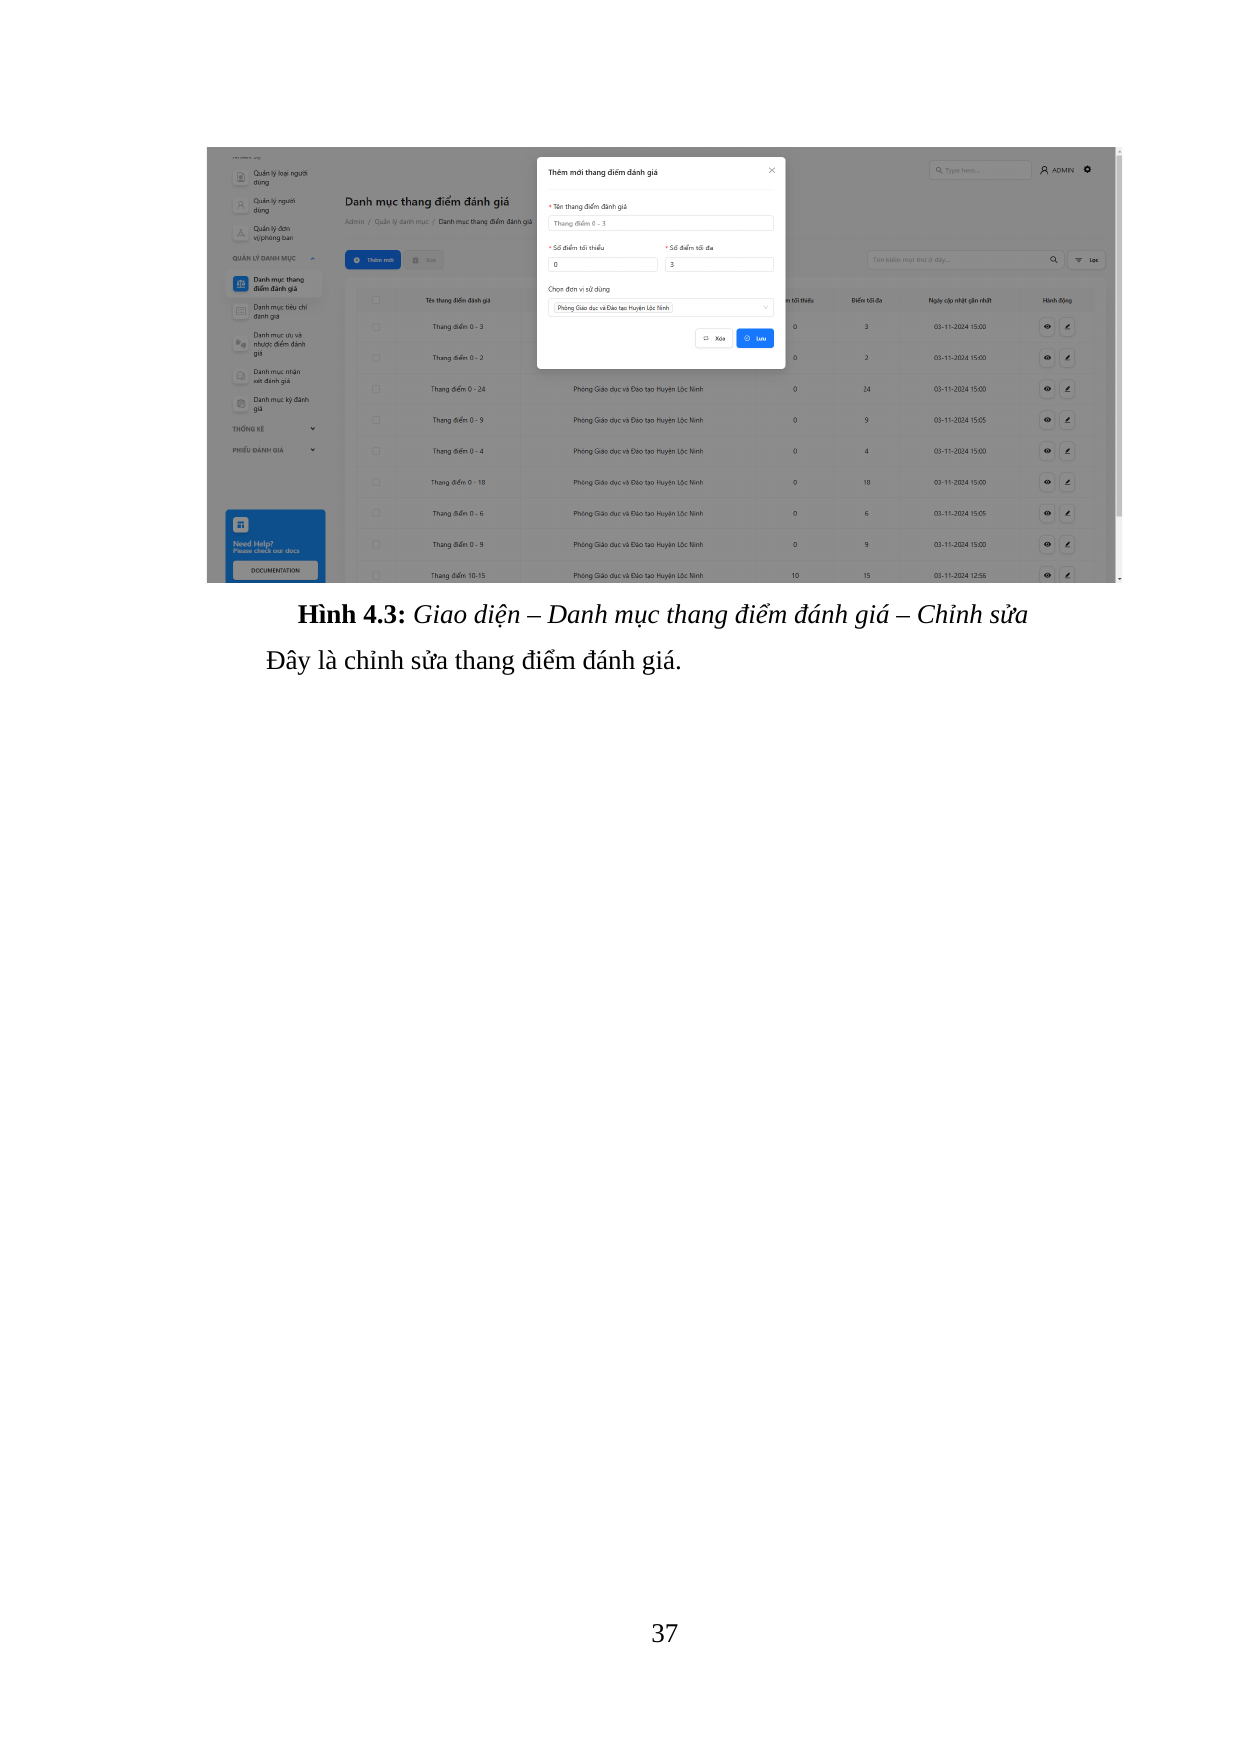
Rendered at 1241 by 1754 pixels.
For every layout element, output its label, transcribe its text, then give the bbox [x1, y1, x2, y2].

text Đây là chỉnh sửa thang điểm đánh giá. [207, 644, 1122, 676]
title Giao diện – Danh mục thang điểm đánh giá – Chỉnh sửa [207, 598, 1122, 629]
picture [206, 147, 1123, 583]
